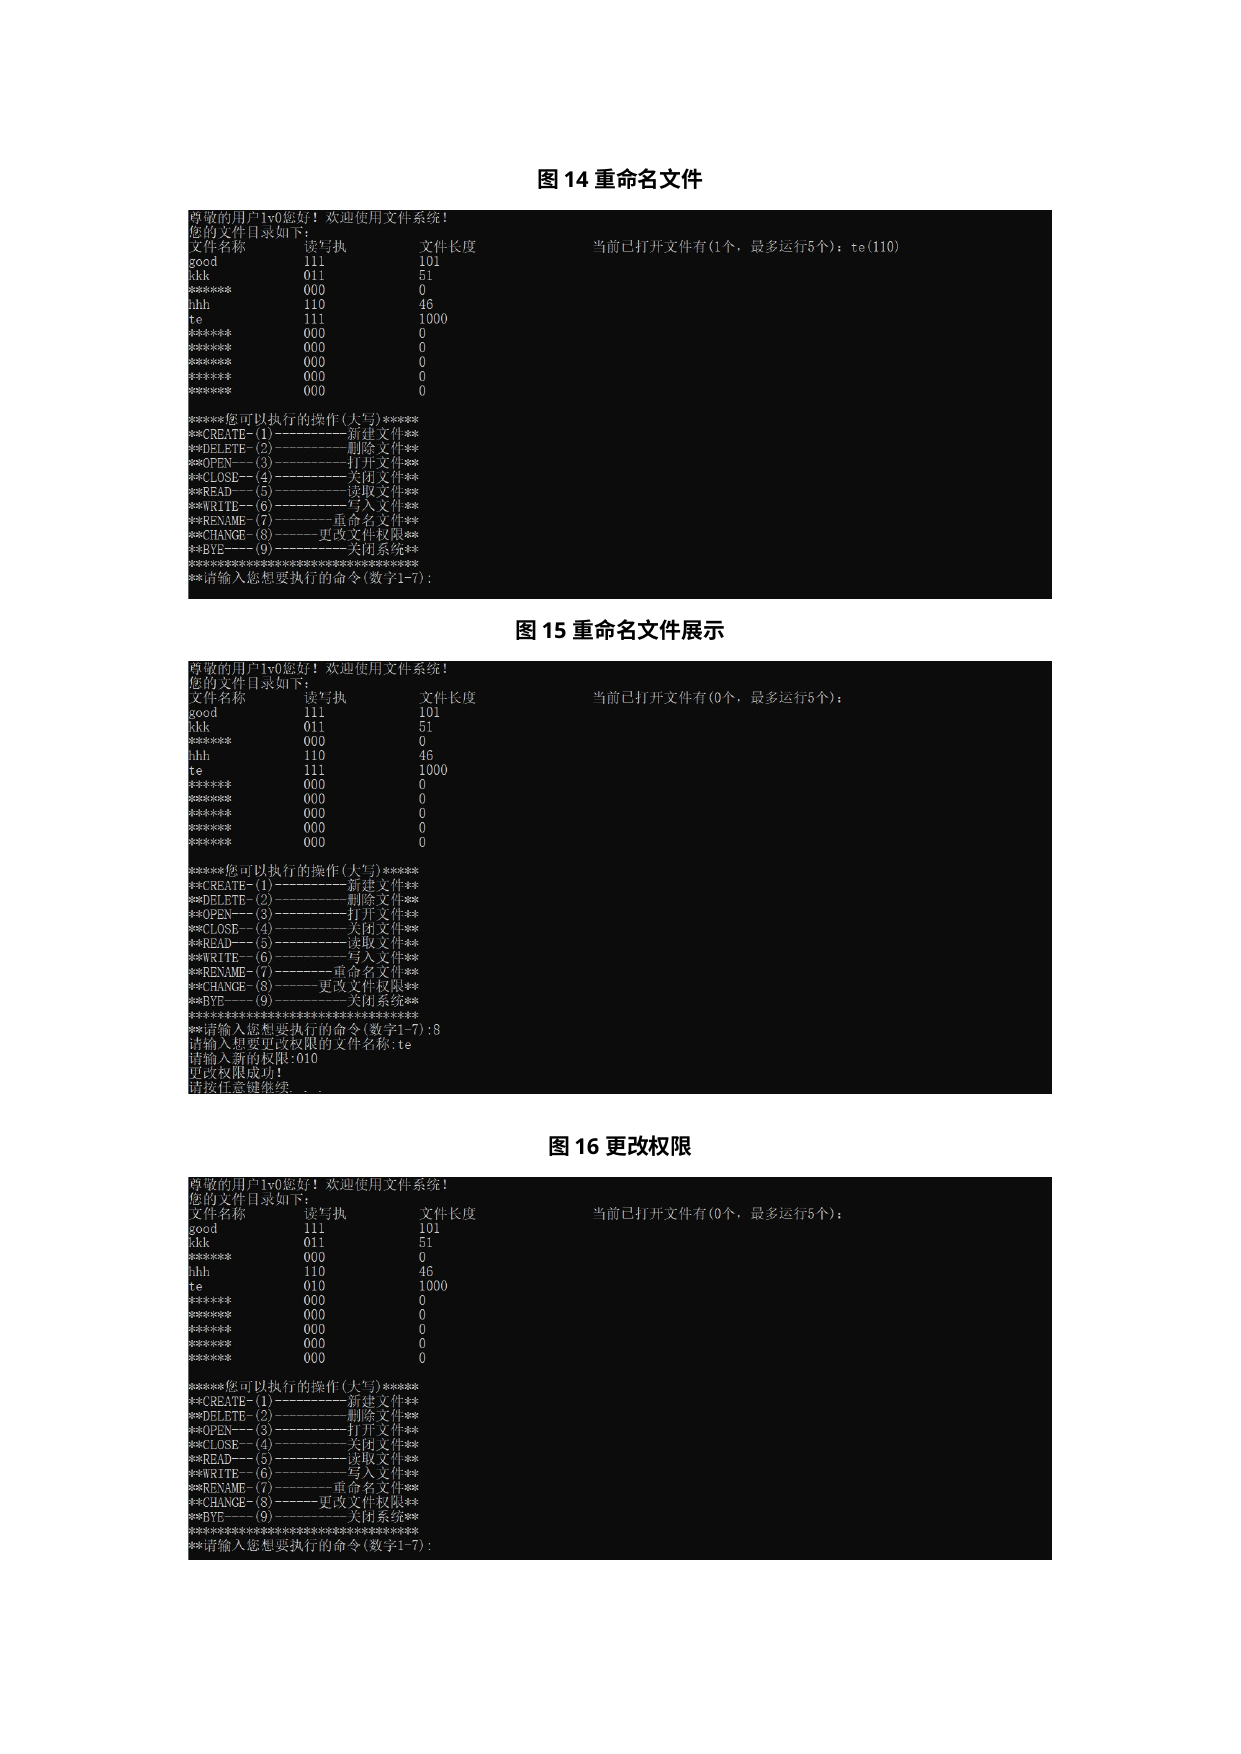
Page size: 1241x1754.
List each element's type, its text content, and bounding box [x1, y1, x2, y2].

text 图16 更改权限 [187, 1129, 1053, 1161]
picture [188, 210, 1052, 599]
picture [188, 1177, 1052, 1560]
text 图15 重命名文件展示 [187, 613, 1053, 645]
text 图14 重命名文件 [187, 162, 1053, 194]
picture [188, 661, 1052, 1094]
